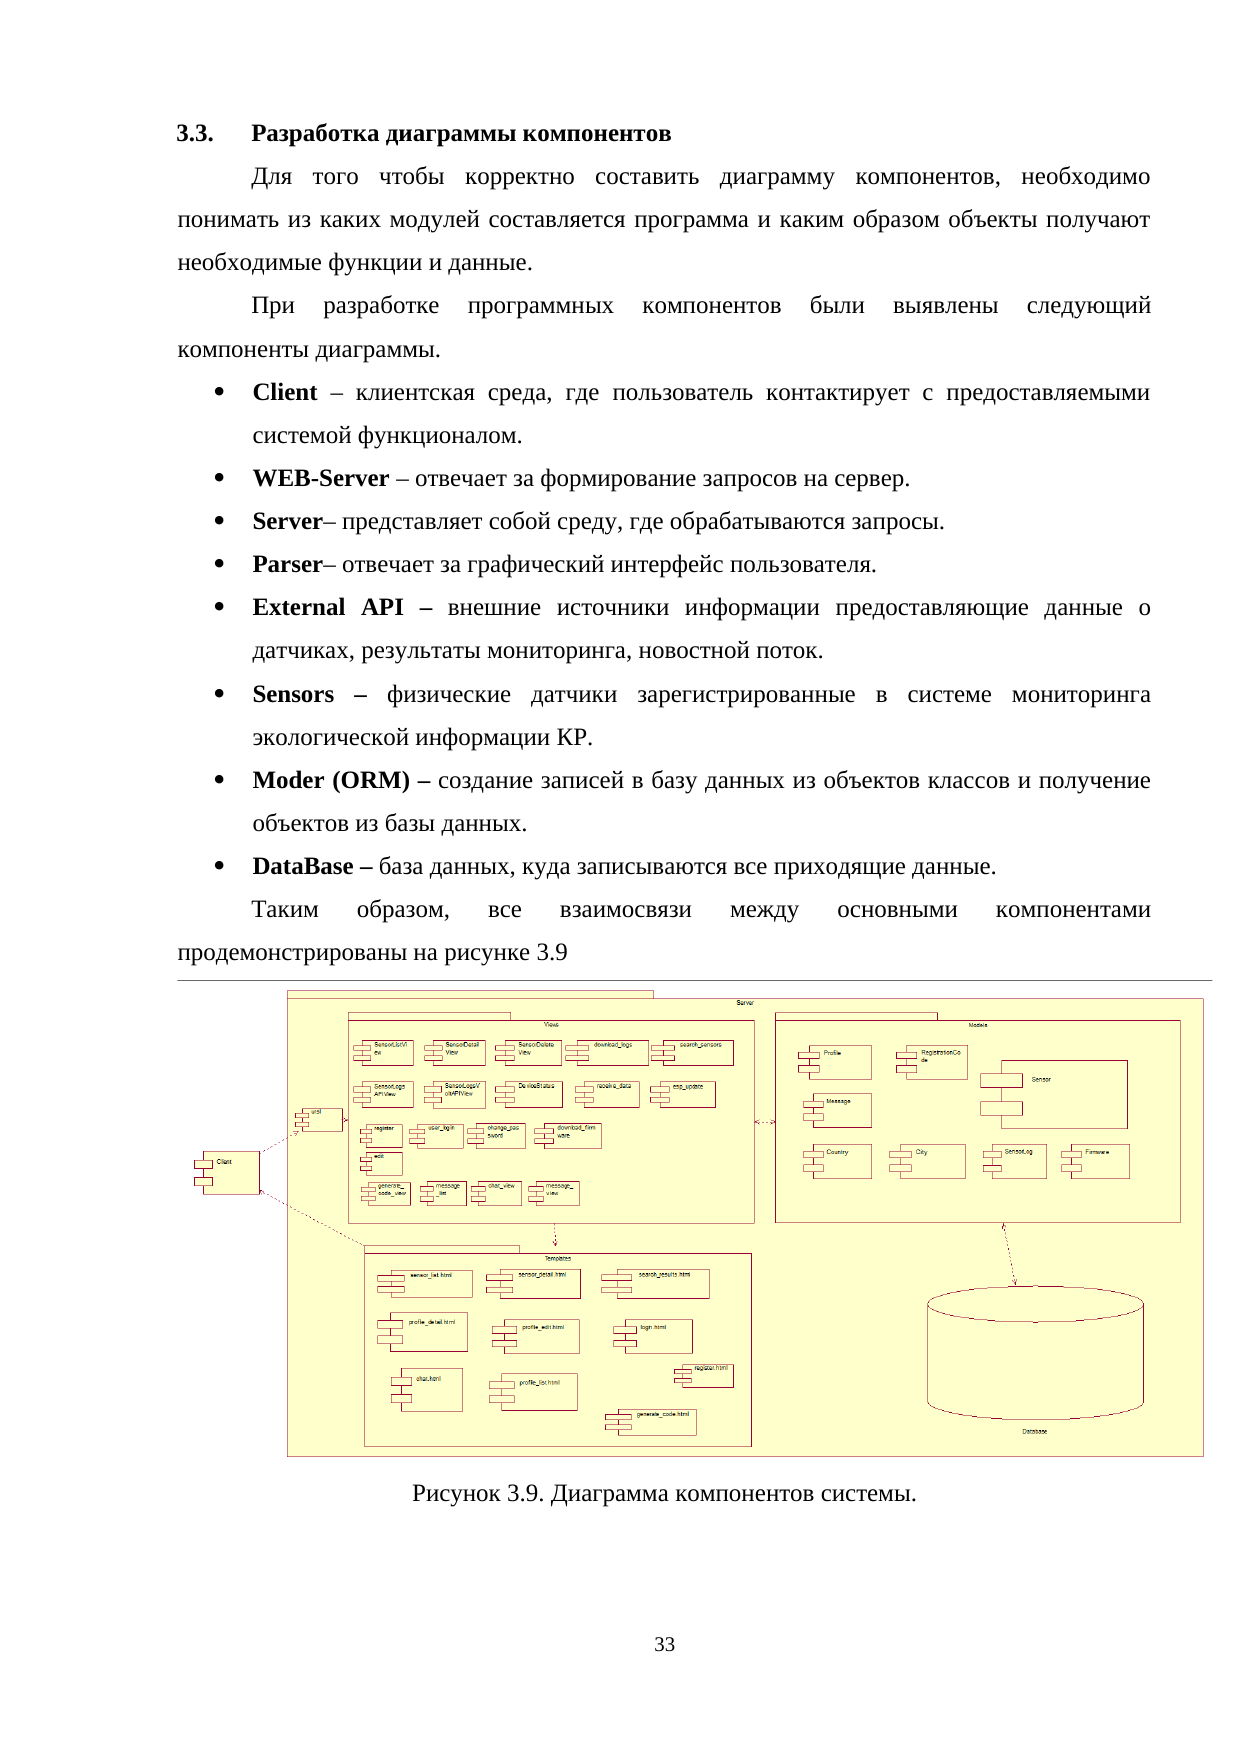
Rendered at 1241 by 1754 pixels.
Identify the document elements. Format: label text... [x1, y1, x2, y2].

text При разработке программных компонентов были выявлены следующий компоненты диаграммы. [177, 291, 1152, 362]
text Рисунок 3.9. Диаграмма компонентов системы. [177, 1478, 1152, 1507]
subtitle Разработка диаграммы компонентов [176, 118, 1152, 147]
list Moder (ORM) – создание записей в базу данных из объектов классов и получение объектов из базы данных. [215, 765, 1152, 837]
list WEB-Server – отвечает за формирование запросов на сервер. [215, 463, 1152, 492]
list External API – внешние источники информации предоставляющие данные о датчиках, результаты мониторинга, новостной поток. [215, 592, 1152, 664]
list Parser– отвечает за графический интерфейс пользователя. [215, 549, 1152, 578]
list DataBase – база данных, куда записываются все приходящие данные. [215, 851, 1152, 880]
text Таким образом, все взаимосвязи между основными компонентами продемонстрированы на рисунке 3.9 [177, 894, 1152, 966]
list Server– представляет собой среду, где обрабатываются запросы. [215, 506, 1152, 535]
list Client – клиентская среда, где пользователь контактирует с предоставляемыми системой функционалом. [215, 377, 1152, 449]
list Sensors – физические датчики зарегистрированные в системе мониторинга экологической информации КР. [215, 679, 1152, 751]
picture [177, 980, 1213, 1466]
text Для того чтобы корректно составить диаграмму компонентов, необходимо понимать из каких модулей составляется программа и каким образом объекты получают необходимые функции и данные. [177, 161, 1152, 276]
